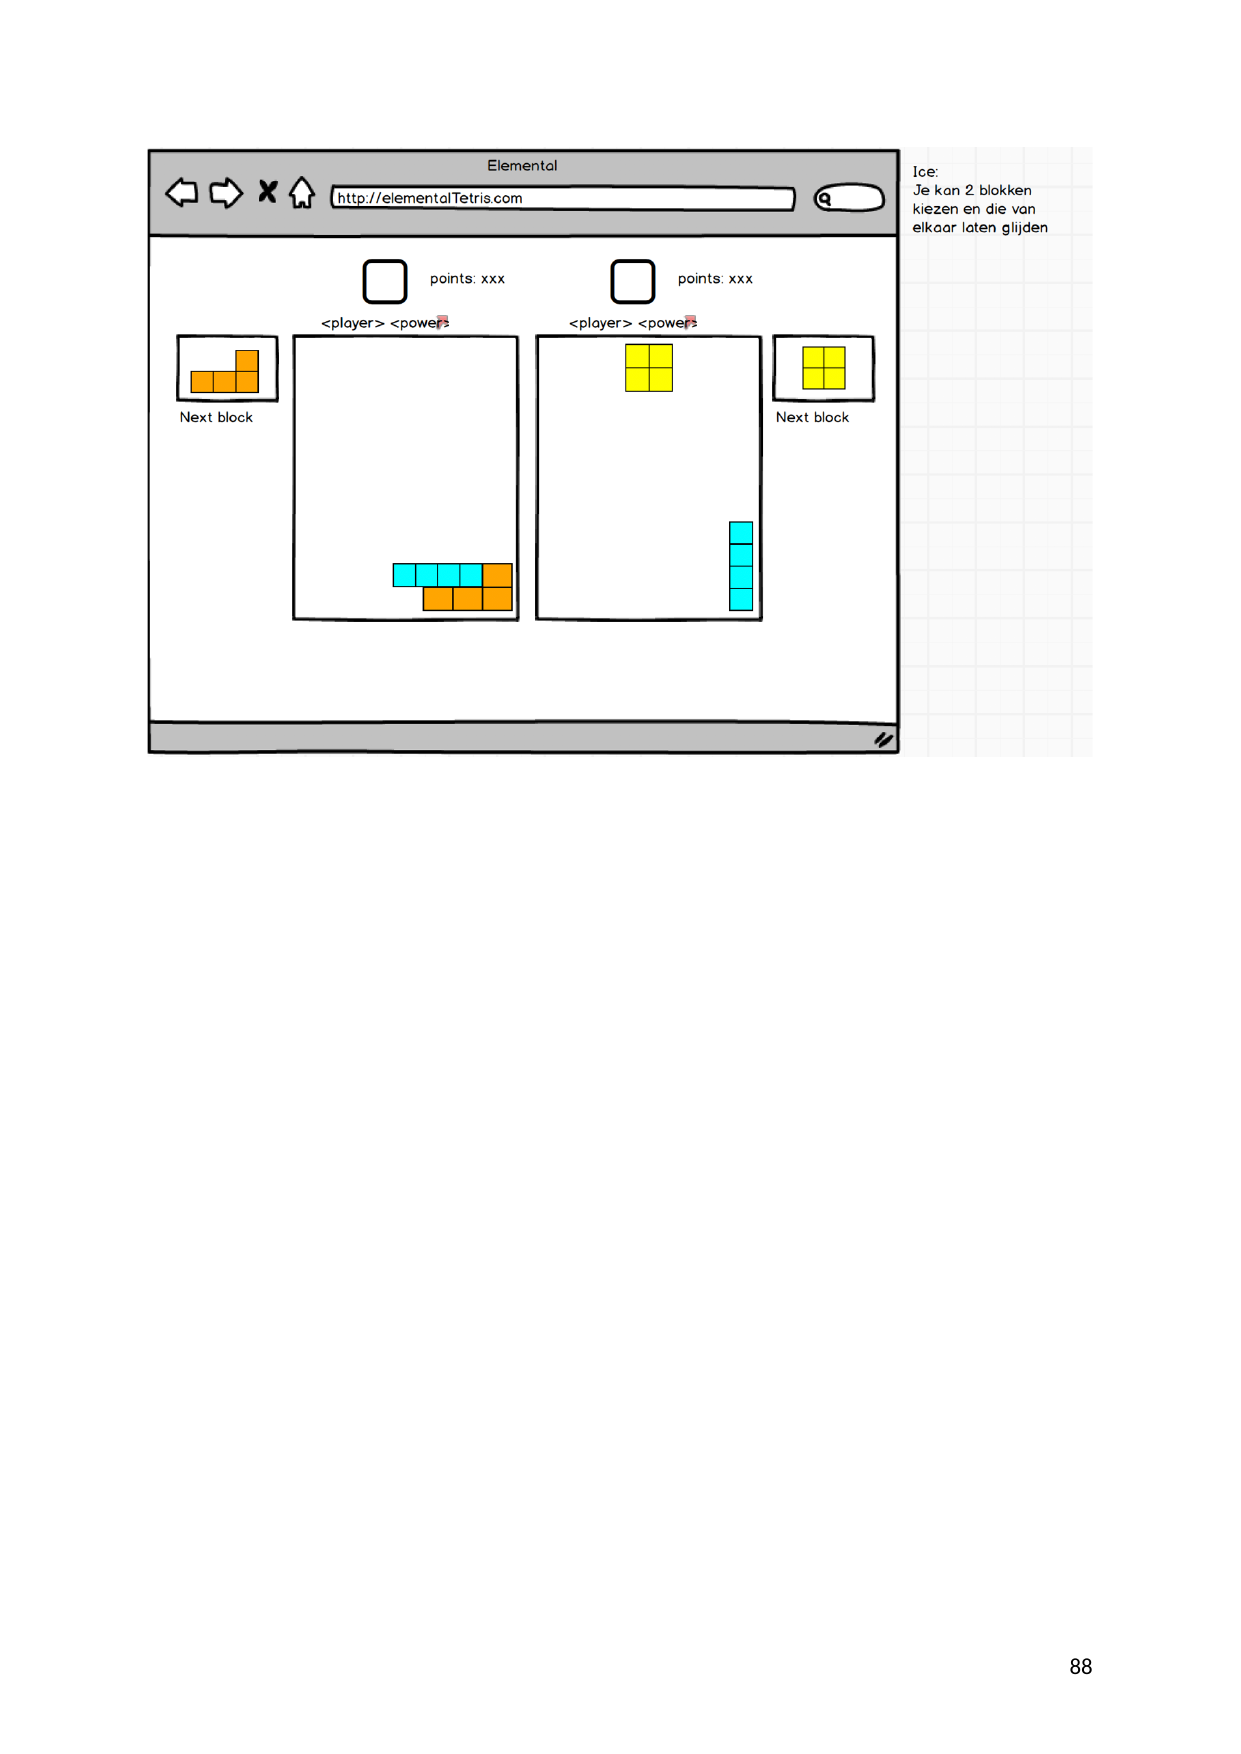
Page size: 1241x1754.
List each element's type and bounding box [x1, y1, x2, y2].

picture [147, 147, 1093, 757]
